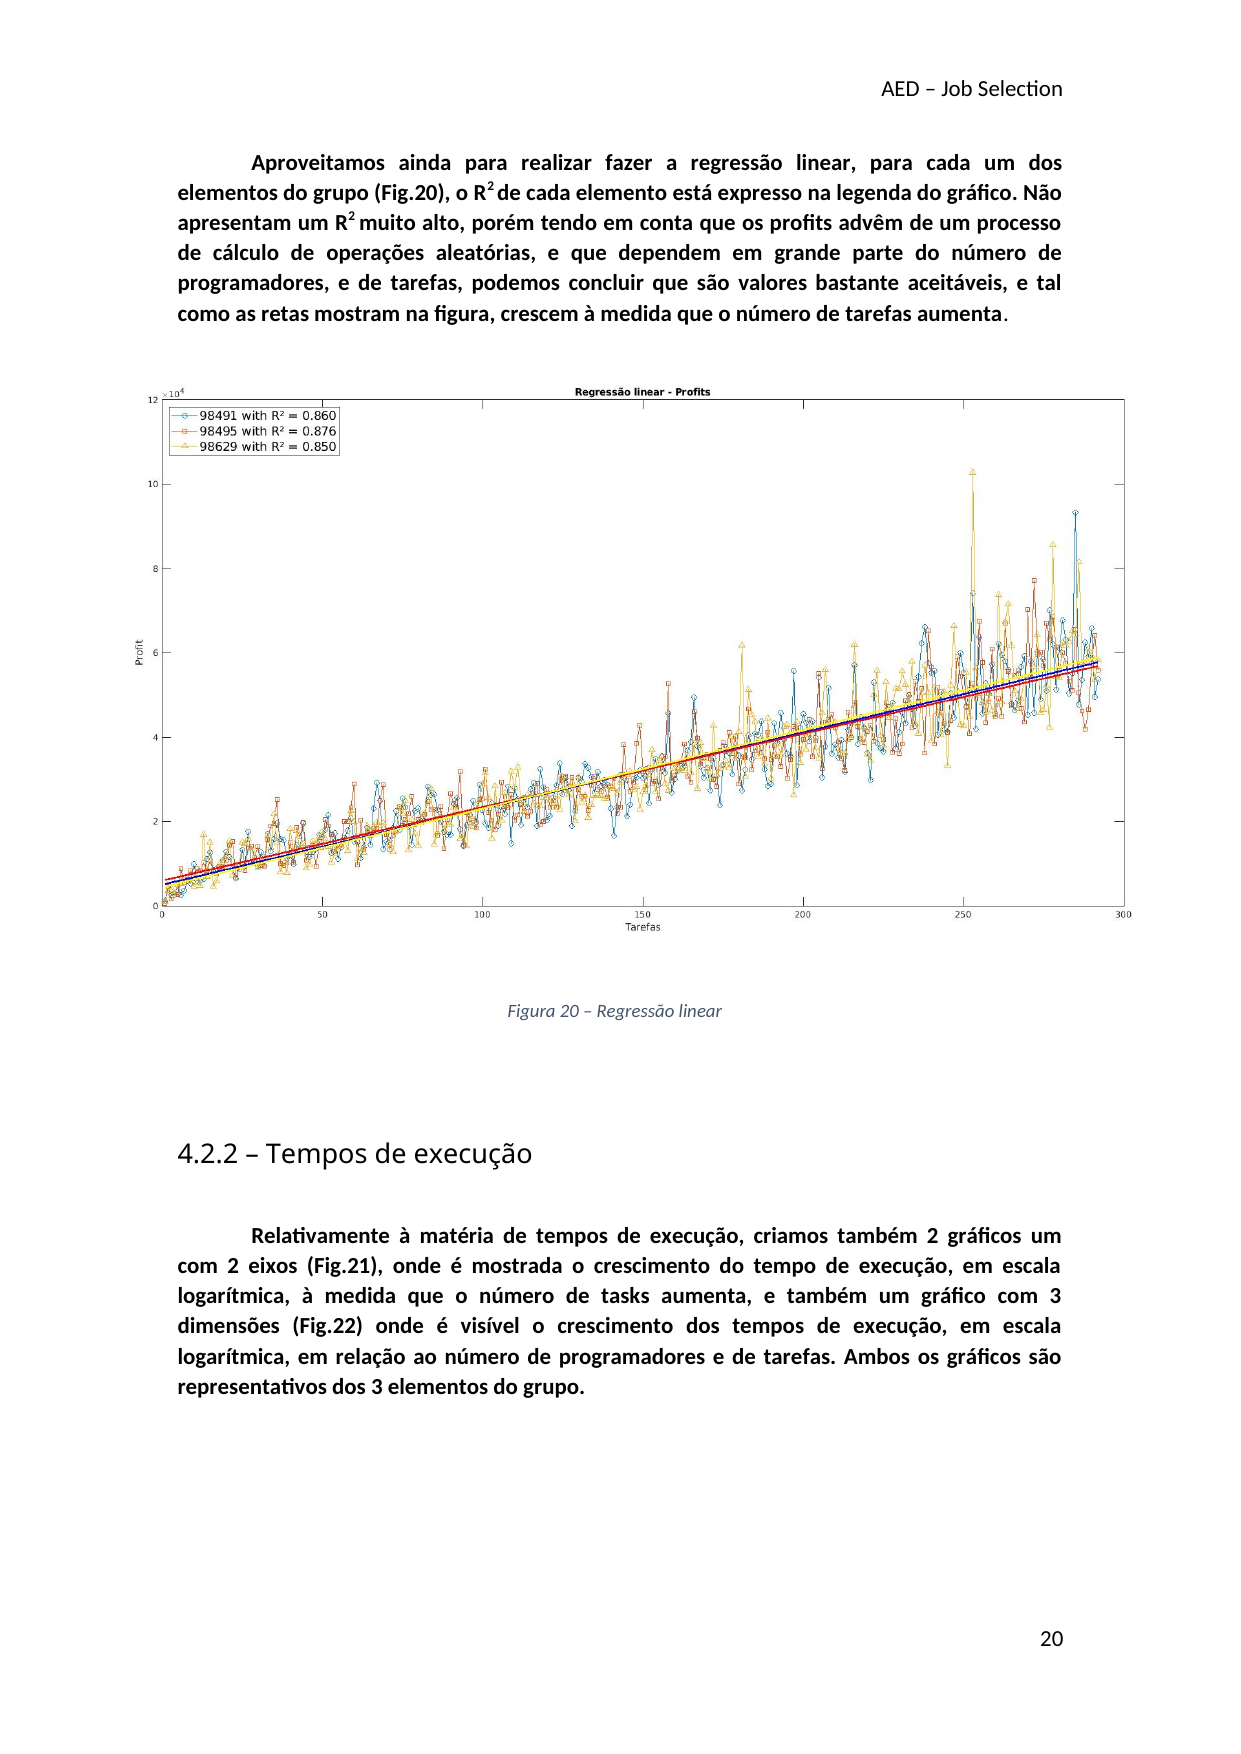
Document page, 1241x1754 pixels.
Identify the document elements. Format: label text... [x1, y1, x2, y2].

text Aproveitamos ainda para realizar fazer a regressão linear, para cada um dos elementos do grupo (Fig.20), o R2 de cada elemento está expresso na legenda do gráfico. Não apresentam um R2 muito alto, porém tendo em conta que os profits advêm de um processo de cálculo de operações aleatórias, e que dependem em grande parte do número de programadores, e de tarefas, podemos concluir que são valores bastante aceitáveis, e tal como as retas mostram na figura, crescem à medida que o número de tarefas aumenta. [177, 148, 1063, 327]
picture [0, 353, 1236, 970]
subtitle 4.2.2 – Tempos de execução [177, 1134, 1063, 1171]
text Relativamente à matéria de tempos de execução, criamos também 2 gráficos um com 2 eixos (Fig.21), onde é mostrada o crescimento do tempo de execução, em escala logarítmica, à medida que o número de tasks aumenta, e também um gráfico com 3 dimensões (Fig.22) onde é visível o crescimento dos tempos de execução, em escala logarítmica, em relação ao número de programadores e de tarefas. Ambos os gráficos são representativos dos 3 elementos do grupo. [177, 1221, 1063, 1400]
